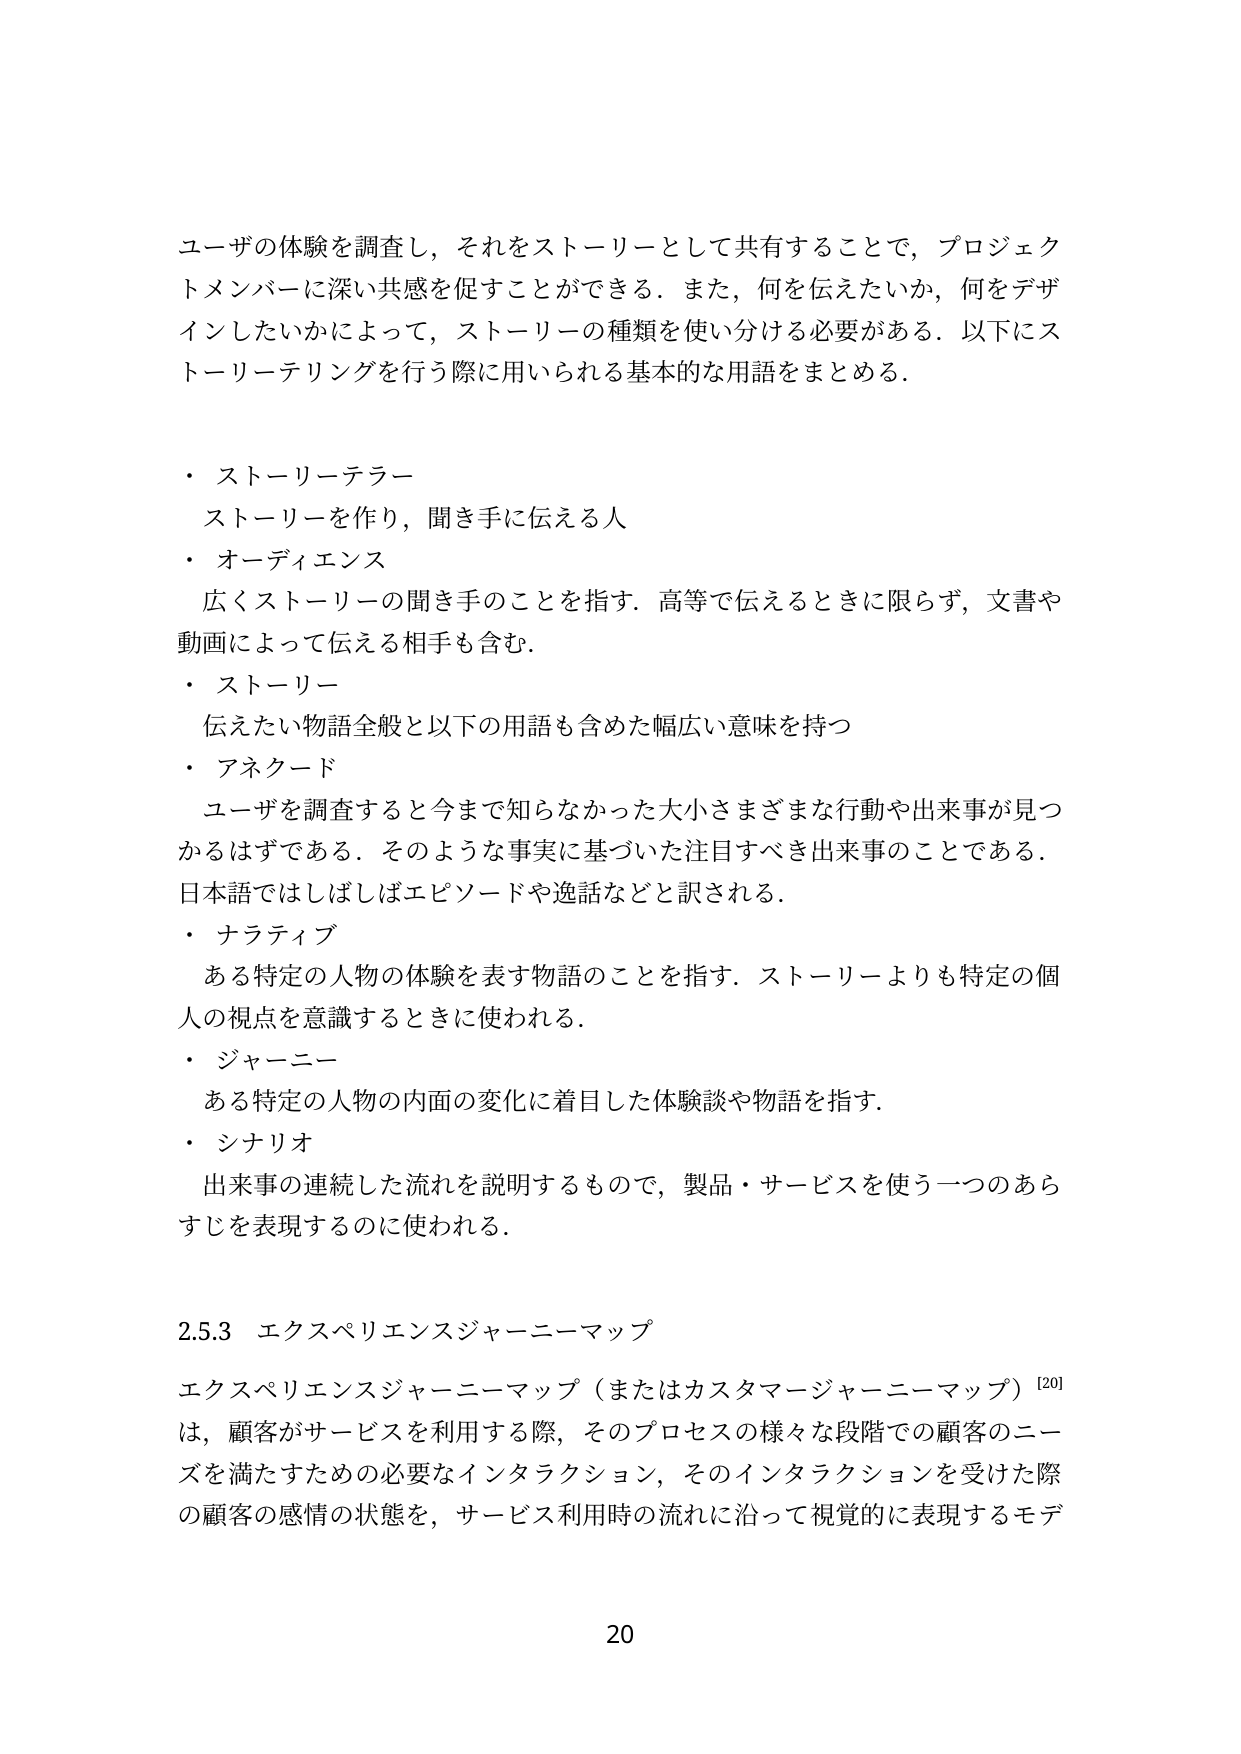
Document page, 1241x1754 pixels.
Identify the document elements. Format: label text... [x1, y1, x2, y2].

list オーディエンス [177, 538, 1063, 579]
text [177, 1368, 1063, 1535]
list ジャーニー [177, 1038, 1063, 1079]
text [177, 225, 1063, 392]
list ユーザを調査すると今まで知らなかった大小さまざまな行動や出来事が見つかるはずである．そのような事実に基づいた注目すべき出来事のことである．日本語ではしばしばエピソードや逸話などと訳される． [177, 788, 1063, 913]
list 伝えたい物語全般と以下の用語も含めた幅広い意味を持つ [177, 704, 1063, 746]
list ストーリーテラー [177, 454, 1063, 496]
list ある特定の人物の体験を表す物語のことを指す．ストーリーよりも特定の個人の視点を意識するときに使われる． [177, 954, 1063, 1038]
text 2.5.3 エクスペリエンスジャーニーマップ [177, 1308, 1063, 1350]
list ナラティブ [177, 913, 1063, 954]
list 出来事の連続した流れを説明するもので，製品・サービスを使う一つのあらすじを表現するのに使われる． [177, 1163, 1063, 1246]
list 広くストーリーの聞き手のことを指す．高等で伝えるときに限らず，文書や動画によって伝える相手も含む． [177, 579, 1063, 663]
list ある特定の人物の内面の変化に着目した体験談や物語を指す． [177, 1079, 1063, 1121]
list ストーリー [177, 663, 1063, 704]
list アネクード [177, 746, 1063, 788]
list シナリオ [177, 1121, 1063, 1163]
list ストーリーを作り，聞き手に伝える人 [177, 496, 1063, 538]
